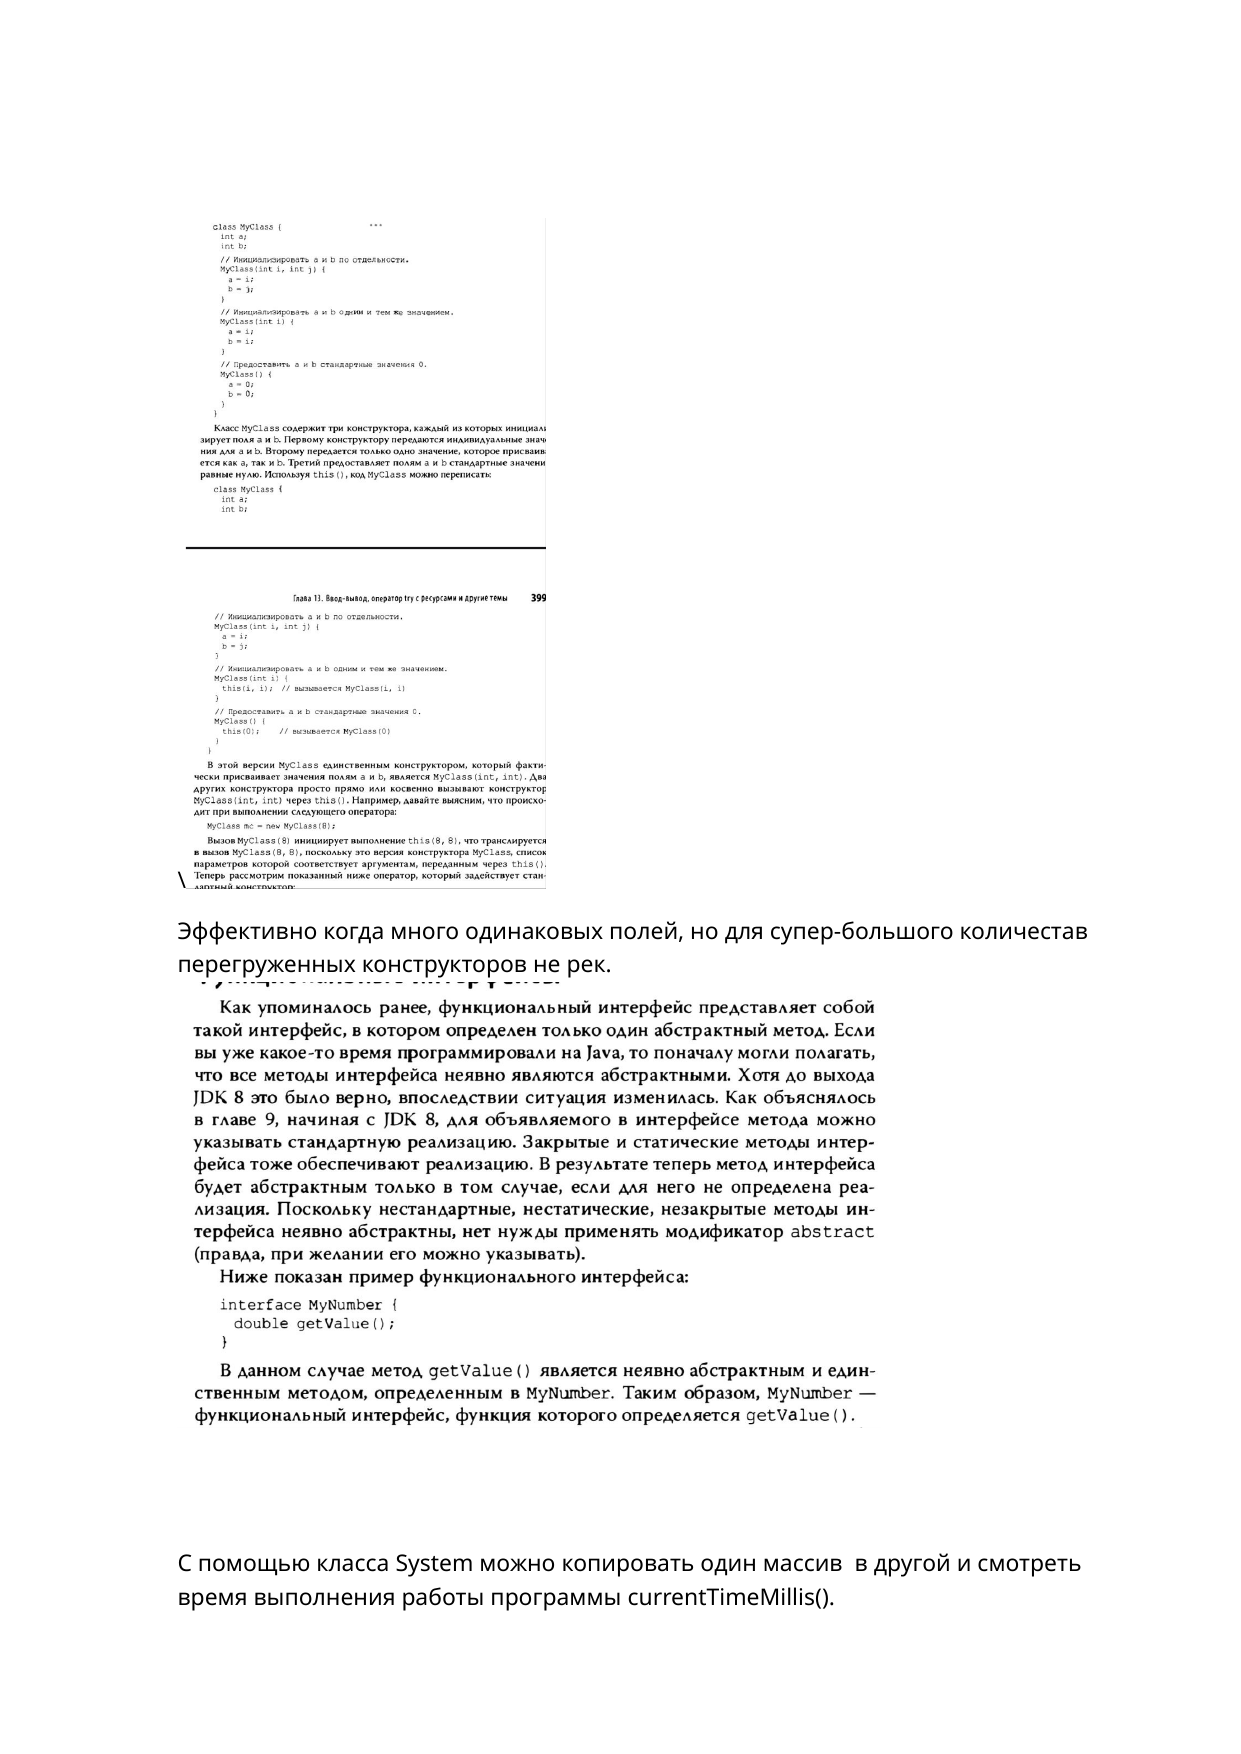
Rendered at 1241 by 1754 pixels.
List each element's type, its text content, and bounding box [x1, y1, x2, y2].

picture [185, 218, 546, 889]
text С помощью класса System можно копировать один массив в другой и смотреть время выполнения работы программы currentTimeMillis(). [177, 1547, 1152, 1612]
picture [177, 982, 882, 1428]
